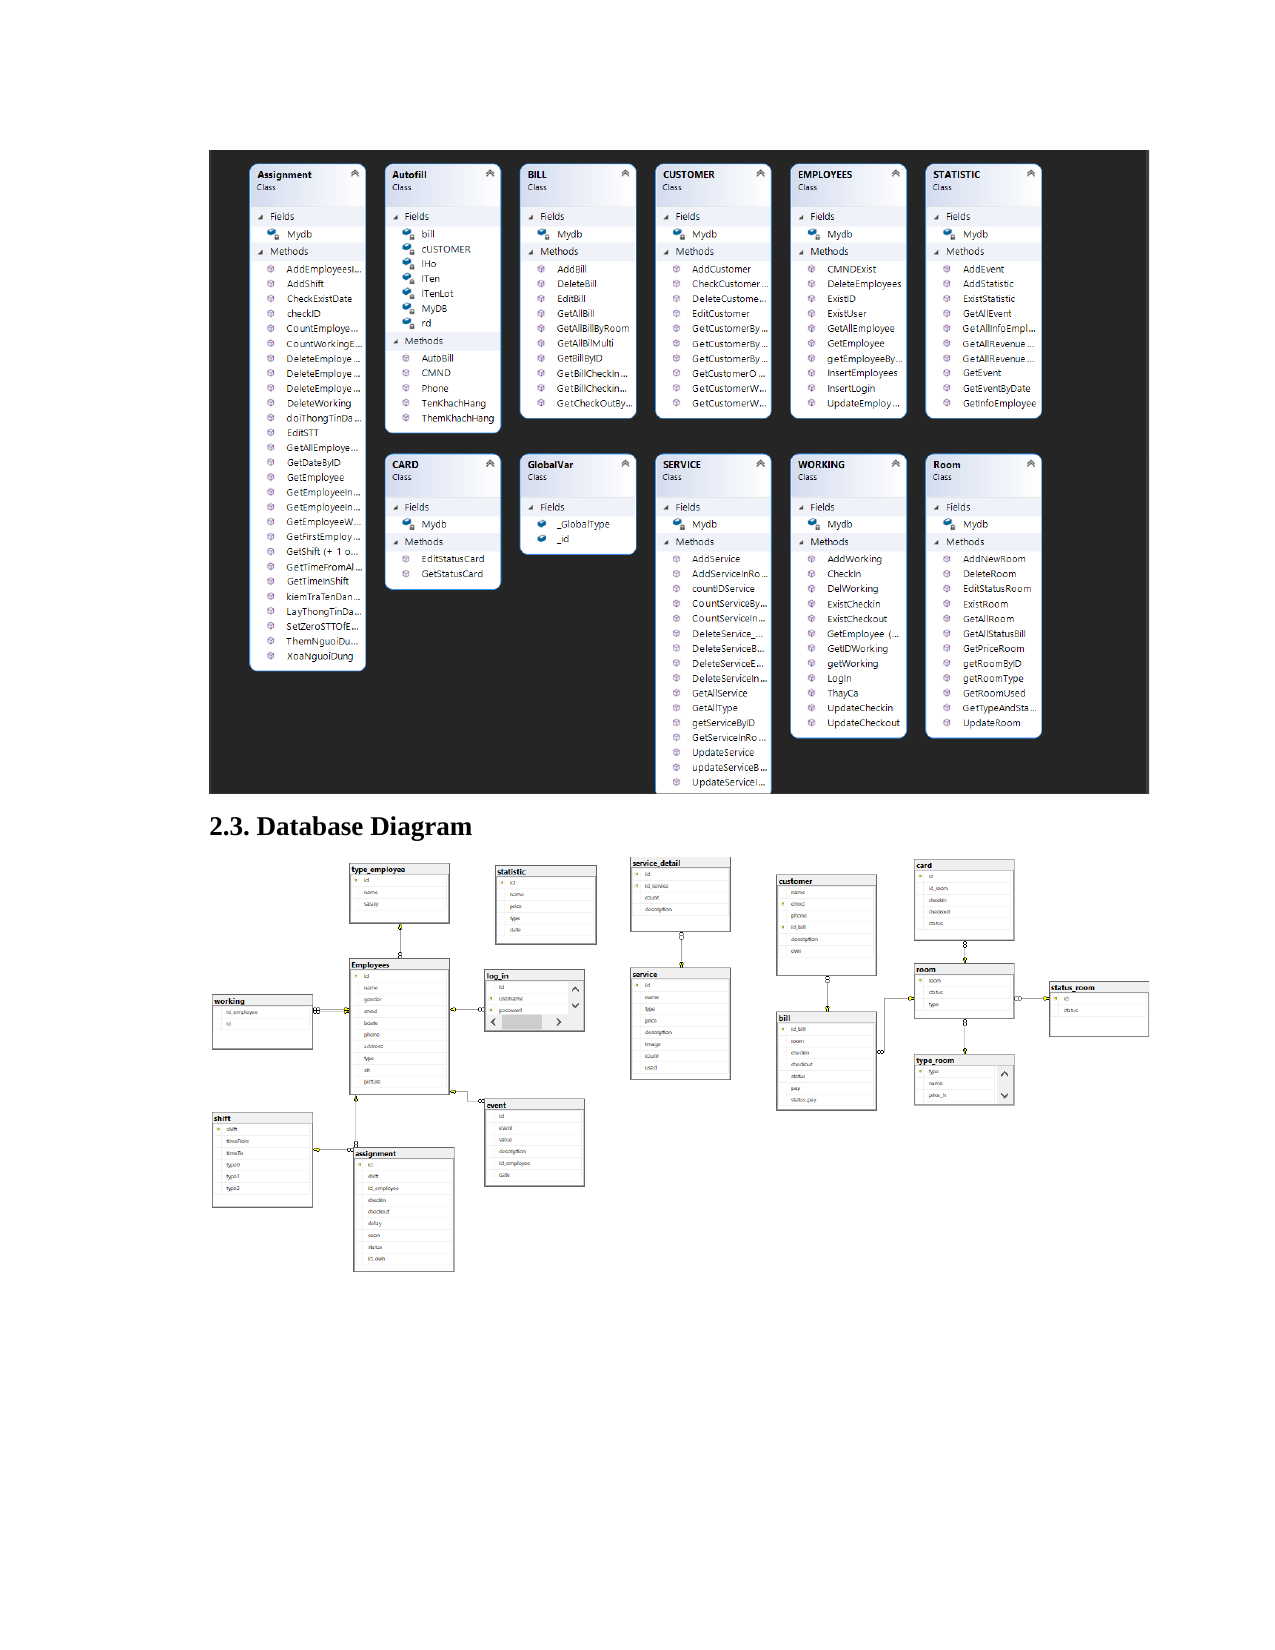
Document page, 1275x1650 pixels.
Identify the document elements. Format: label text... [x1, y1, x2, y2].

picture [209, 150, 1150, 794]
text 2.3. Database Diagram [150, 810, 1125, 841]
picture [209, 857, 1150, 1275]
